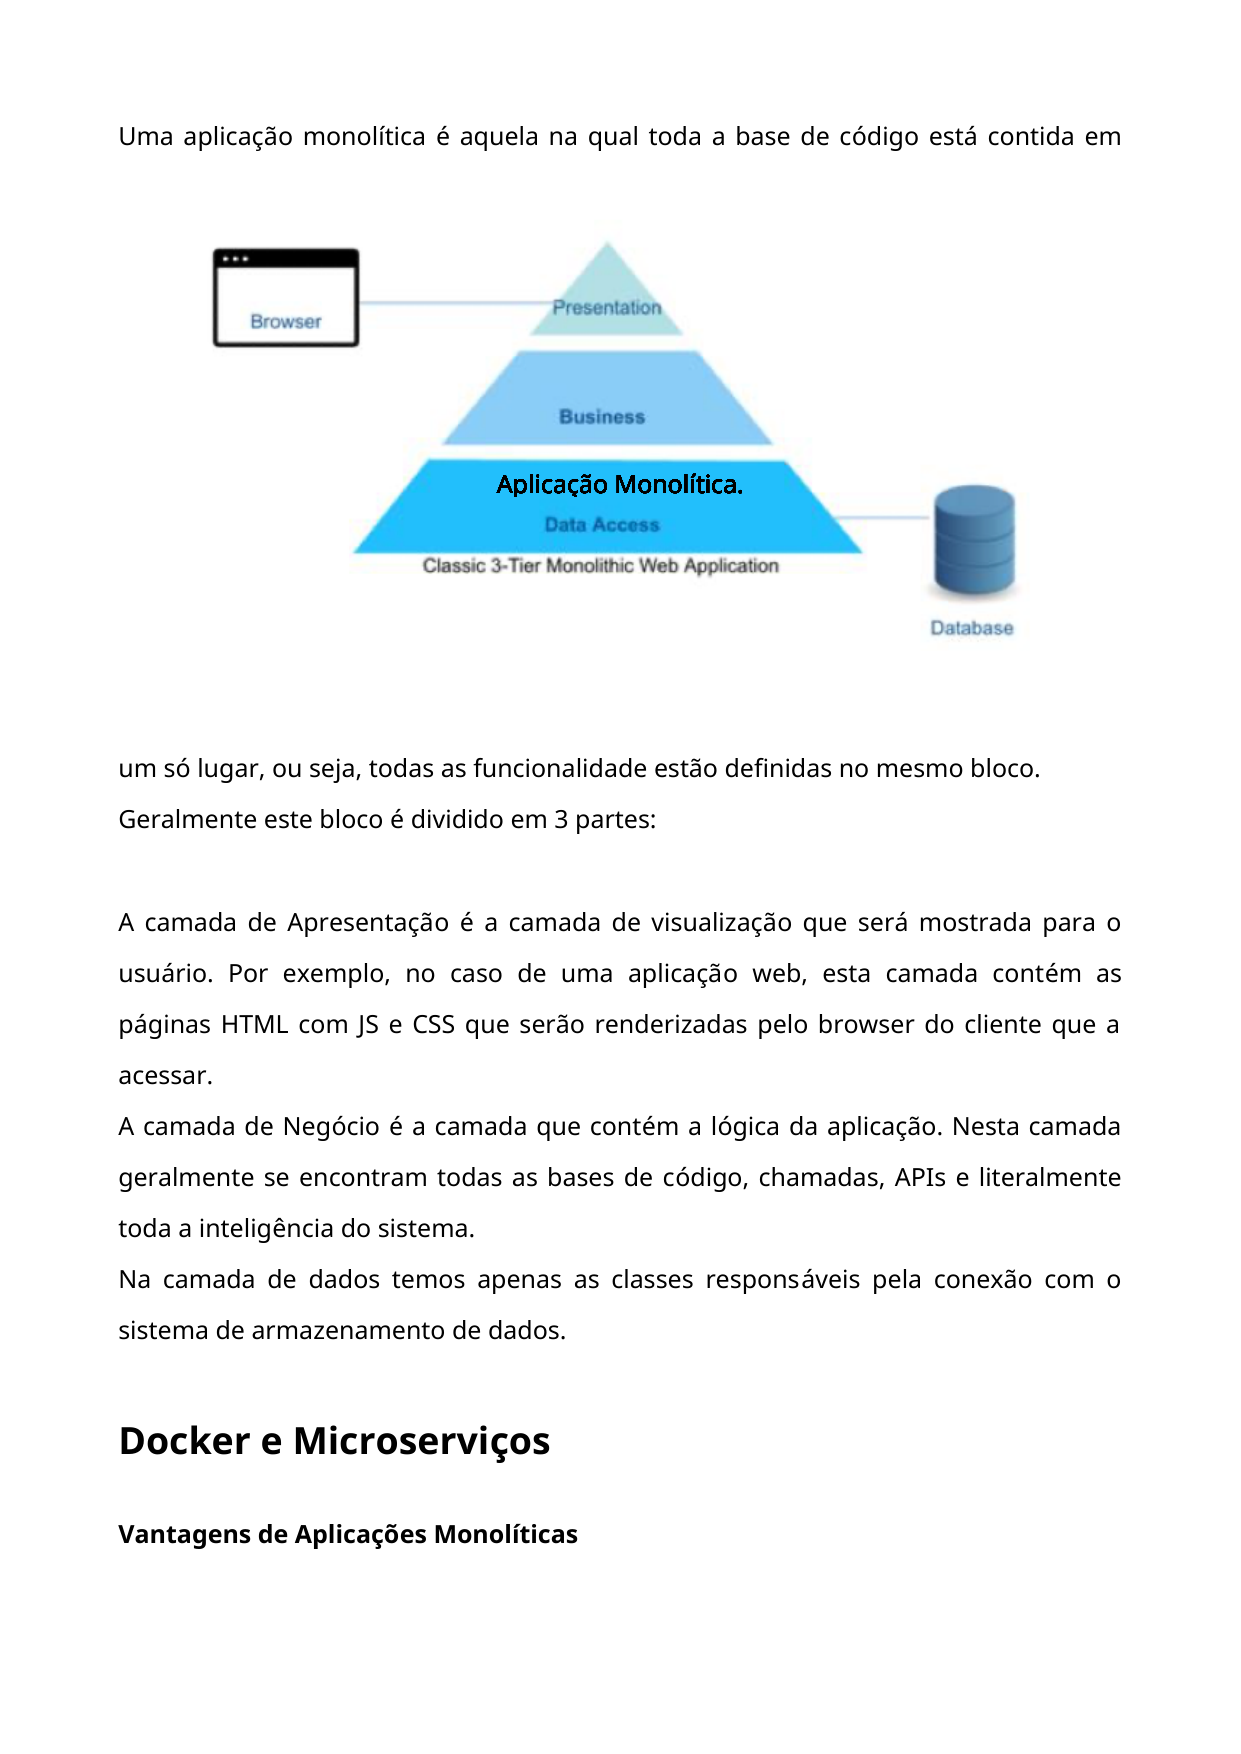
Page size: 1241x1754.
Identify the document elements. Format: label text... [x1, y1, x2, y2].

text Geralmente este bloco é dividido em 3 partes: [118, 802, 1122, 836]
text Vantagens de Aplicações Monolíticas [118, 1517, 1122, 1551]
text A camada de Negócio é a camada que contém a lógica da aplicação. Nesta camada geralmente se encontram todas as bases de código, chamadas, APIs e literalmente toda a inteligência do sistema. [118, 1108, 1122, 1244]
text Na camada de dados temos apenas as classes responsáveis pela conexão com o sistema de armazenamento de dados. [118, 1261, 1122, 1347]
text A camada de Apresentação é a camada de visualização que será mostrada para o usuário. Por exemplo, no caso de uma aplicação web, esta camada contém as páginas HTML com JS e CSS que serão renderizadas pelo browser do cliente que a acessar. [118, 904, 1122, 1091]
text Docker e Microserviços [118, 1414, 1122, 1466]
picture [207, 197, 1033, 658]
